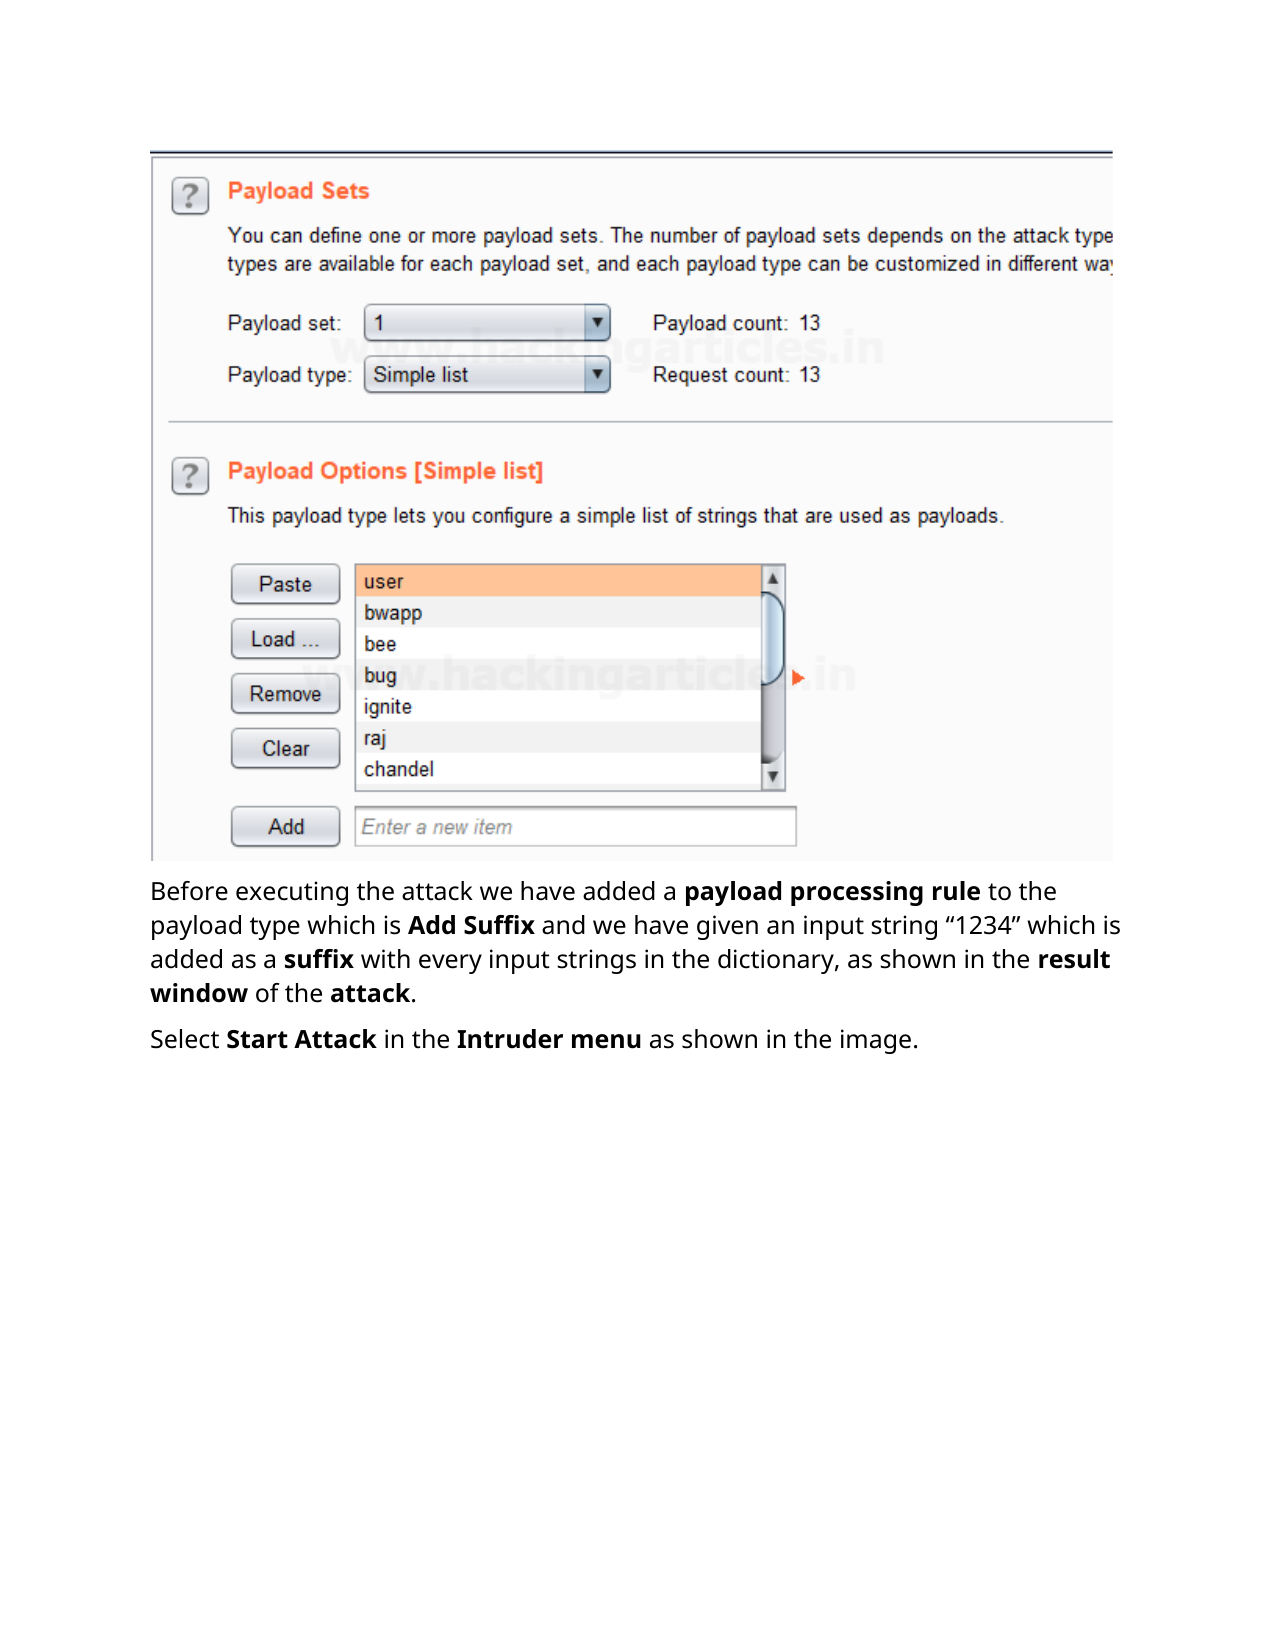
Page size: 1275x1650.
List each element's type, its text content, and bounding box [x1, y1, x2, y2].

text Select Start Attack in the Intruder menu as shown in the image. [150, 1022, 1125, 1056]
text Before executing the attack we have added a payload processing rule to the payload type which is Add Suffix and we have given an input string “1234” which is added as a suffix with every input strings in the dictionary, as shown in the result window of the attack. [150, 873, 1125, 1010]
picture [150, 150, 1113, 861]
